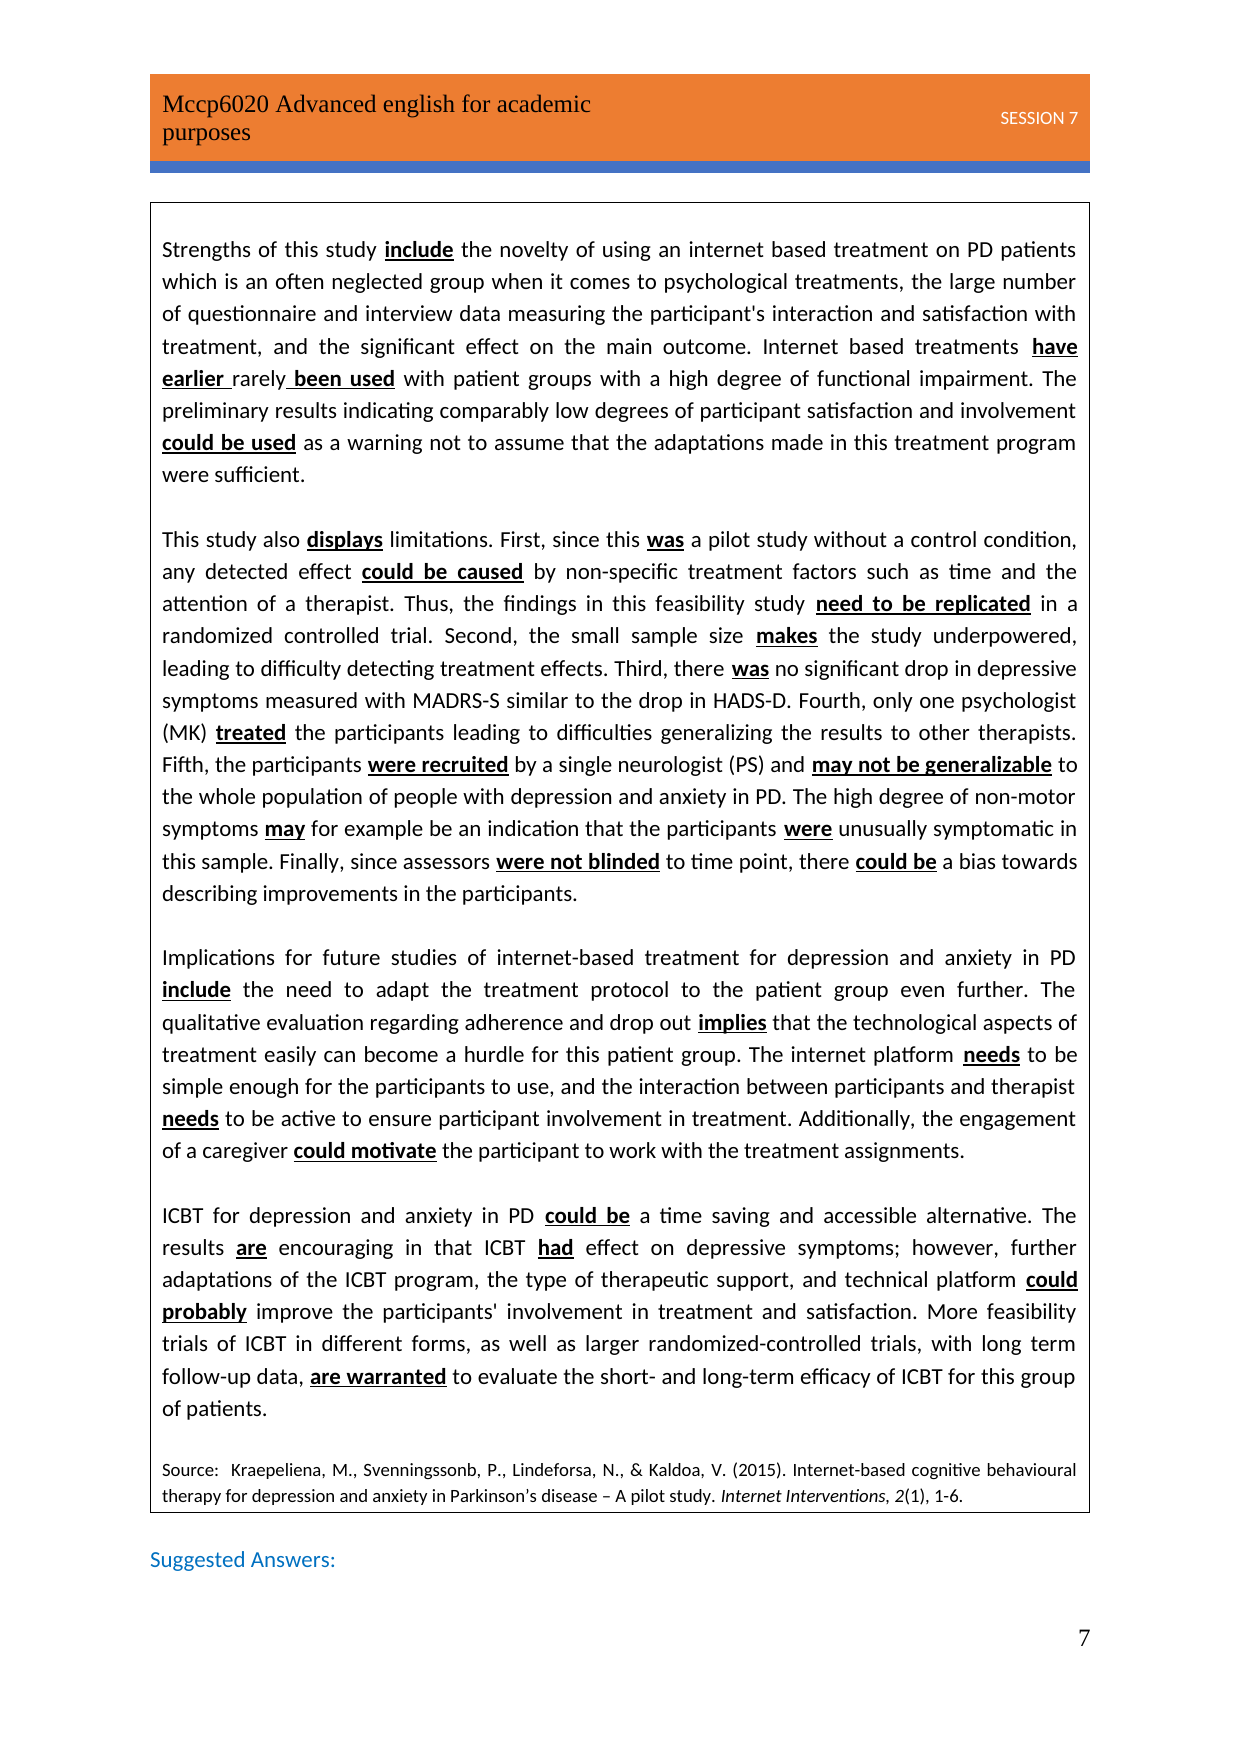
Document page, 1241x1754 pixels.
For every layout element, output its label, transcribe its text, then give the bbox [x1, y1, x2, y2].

text Suggested Answers: [150, 1545, 1090, 1573]
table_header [151, 203, 1089, 1512]
